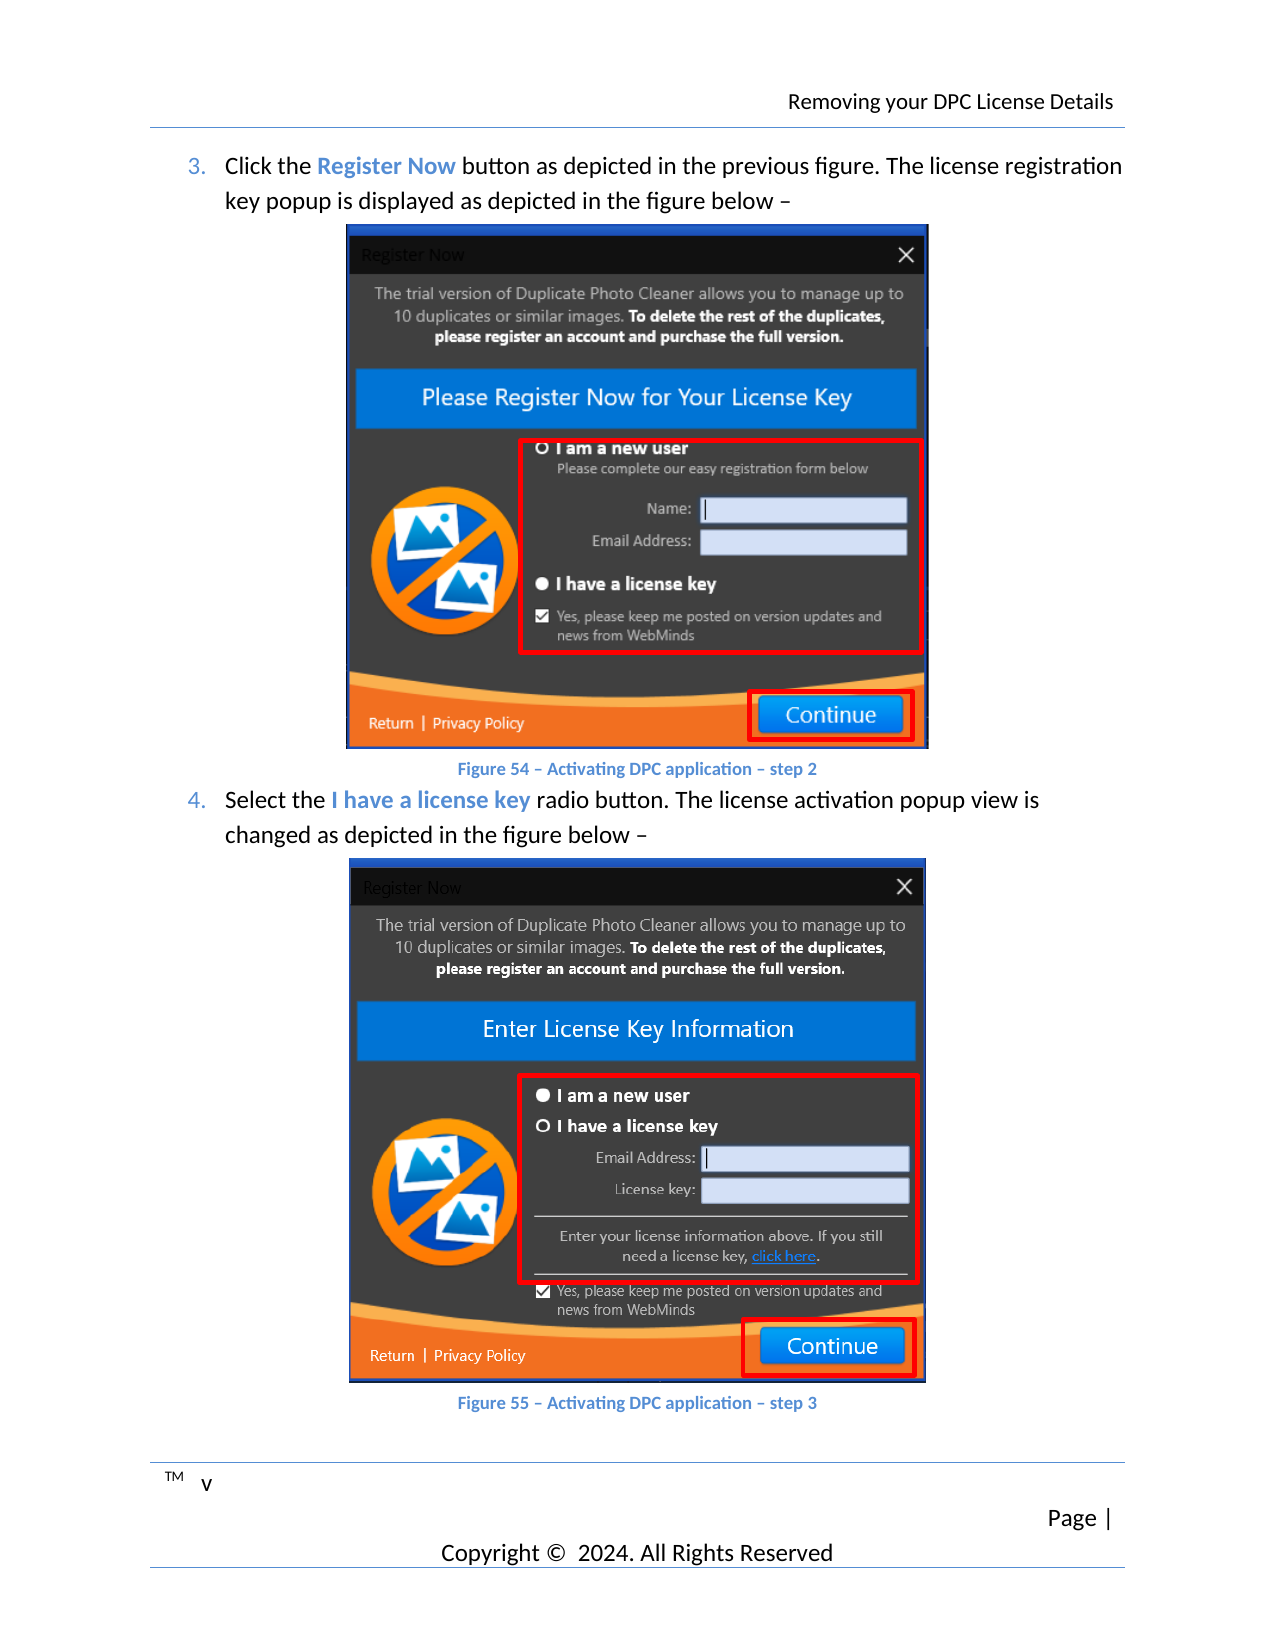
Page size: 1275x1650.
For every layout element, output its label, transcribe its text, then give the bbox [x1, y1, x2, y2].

list Select the I have a license key radio button. The license activation popup view is changed as depicted in the figure below – [187, 784, 1125, 850]
picture [349, 858, 926, 1383]
text Figure 55 – Activating DPC application – step 3 [150, 1391, 1125, 1414]
picture [346, 224, 929, 749]
text Figure 54 – Activating DPC application – step 2 [150, 757, 1125, 780]
list Click the Register Now button as depicted in the previous figure. The license registration key popup is displayed as depicted in the figure below – [187, 150, 1125, 216]
